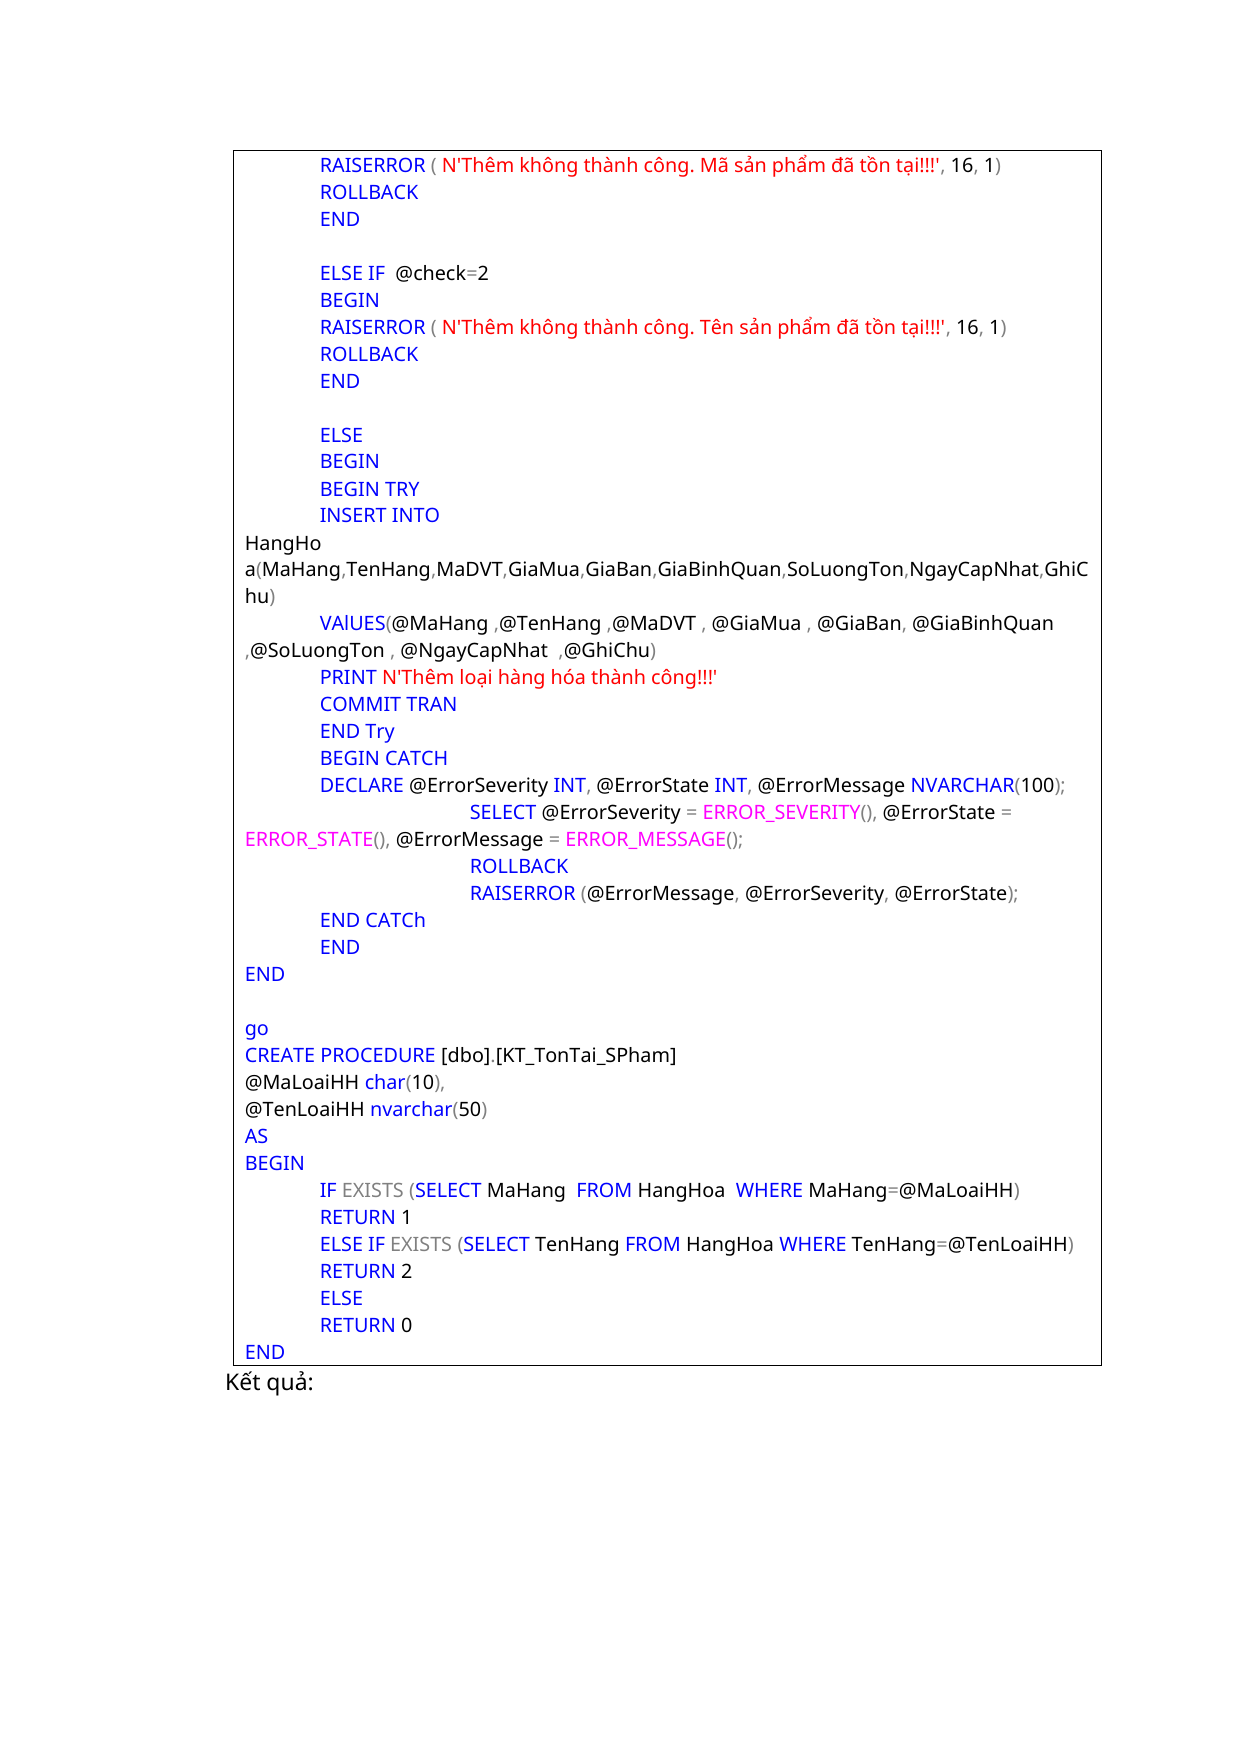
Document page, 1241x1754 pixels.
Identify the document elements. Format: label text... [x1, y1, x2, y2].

text Kết quả: [225, 1366, 1090, 1397]
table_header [234, 151, 1101, 1365]
